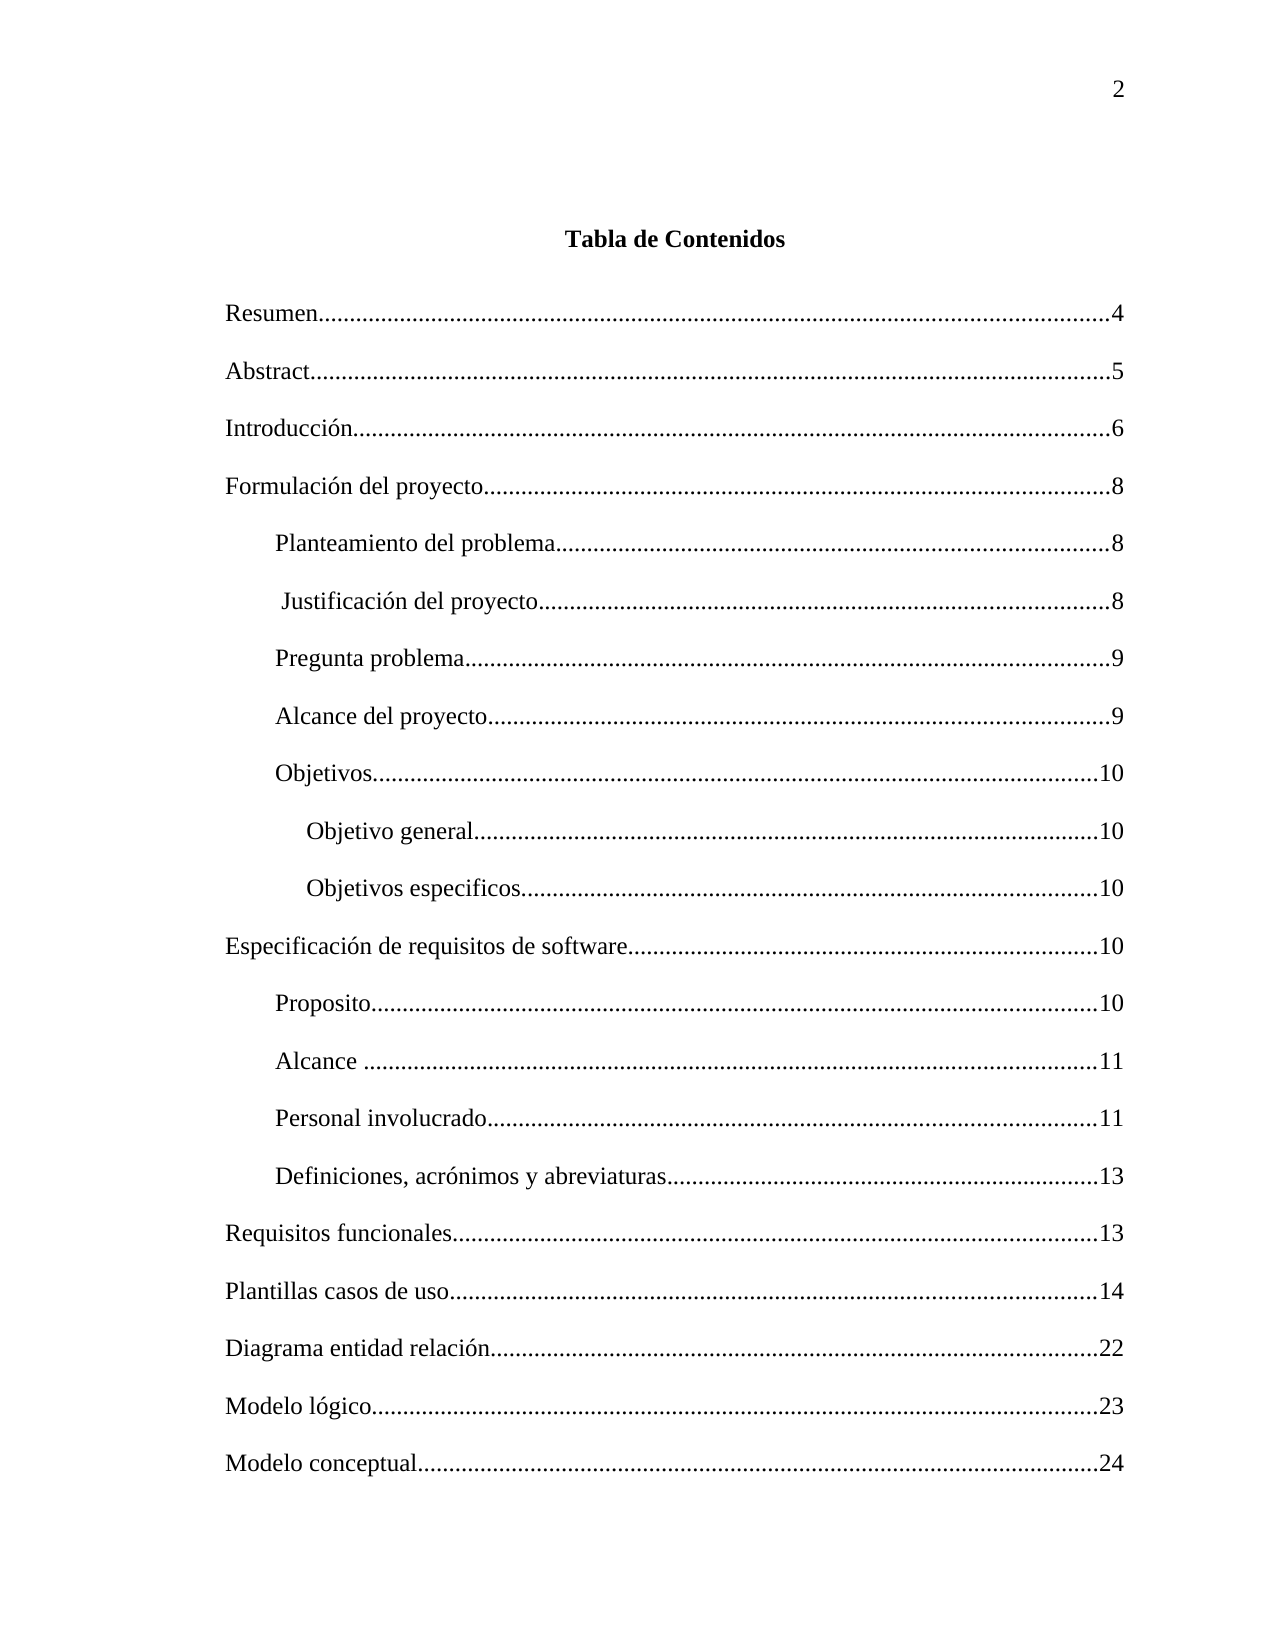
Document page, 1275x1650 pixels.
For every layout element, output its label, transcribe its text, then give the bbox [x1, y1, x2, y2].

text Requisitos funcionales 13 [150, 1218, 1125, 1247]
text Pregunta problema. 9 [200, 643, 1125, 672]
text Planteamiento del problema. 8 [200, 528, 1125, 557]
text Justificación del proyecto. 8 [200, 586, 1125, 614]
text Alcance . 11 [200, 1046, 1125, 1074]
text Objetivos. 10 [200, 758, 1125, 787]
text Alcance del proyecto 9 [200, 701, 1125, 729]
text Diagrama entidad relación 22 [150, 1333, 1125, 1362]
text Formulación del proyecto 8 [150, 471, 1125, 499]
text Plantillas casos de uso 14 [150, 1276, 1125, 1304]
text Definiciones, acrónimos y abreviaturas. 13 [200, 1161, 1125, 1189]
text Modelo conceptual 24 [150, 1448, 1125, 1477]
text Objetivos especificos. 10 [200, 873, 1125, 902]
text Proposito. 10 [200, 988, 1125, 1017]
text Introducción 6 [150, 413, 1125, 442]
text Personal involucrado. 11 [200, 1103, 1125, 1132]
text Resumen 4 [150, 298, 1125, 327]
text Abstract 5 [150, 356, 1125, 384]
text Tabla de Contenidos [150, 224, 1125, 253]
text Modelo lógico 23 [150, 1391, 1125, 1419]
text Especificación de requisitos de software 10 [150, 931, 1125, 959]
text Objetivo general 10 [200, 816, 1125, 844]
